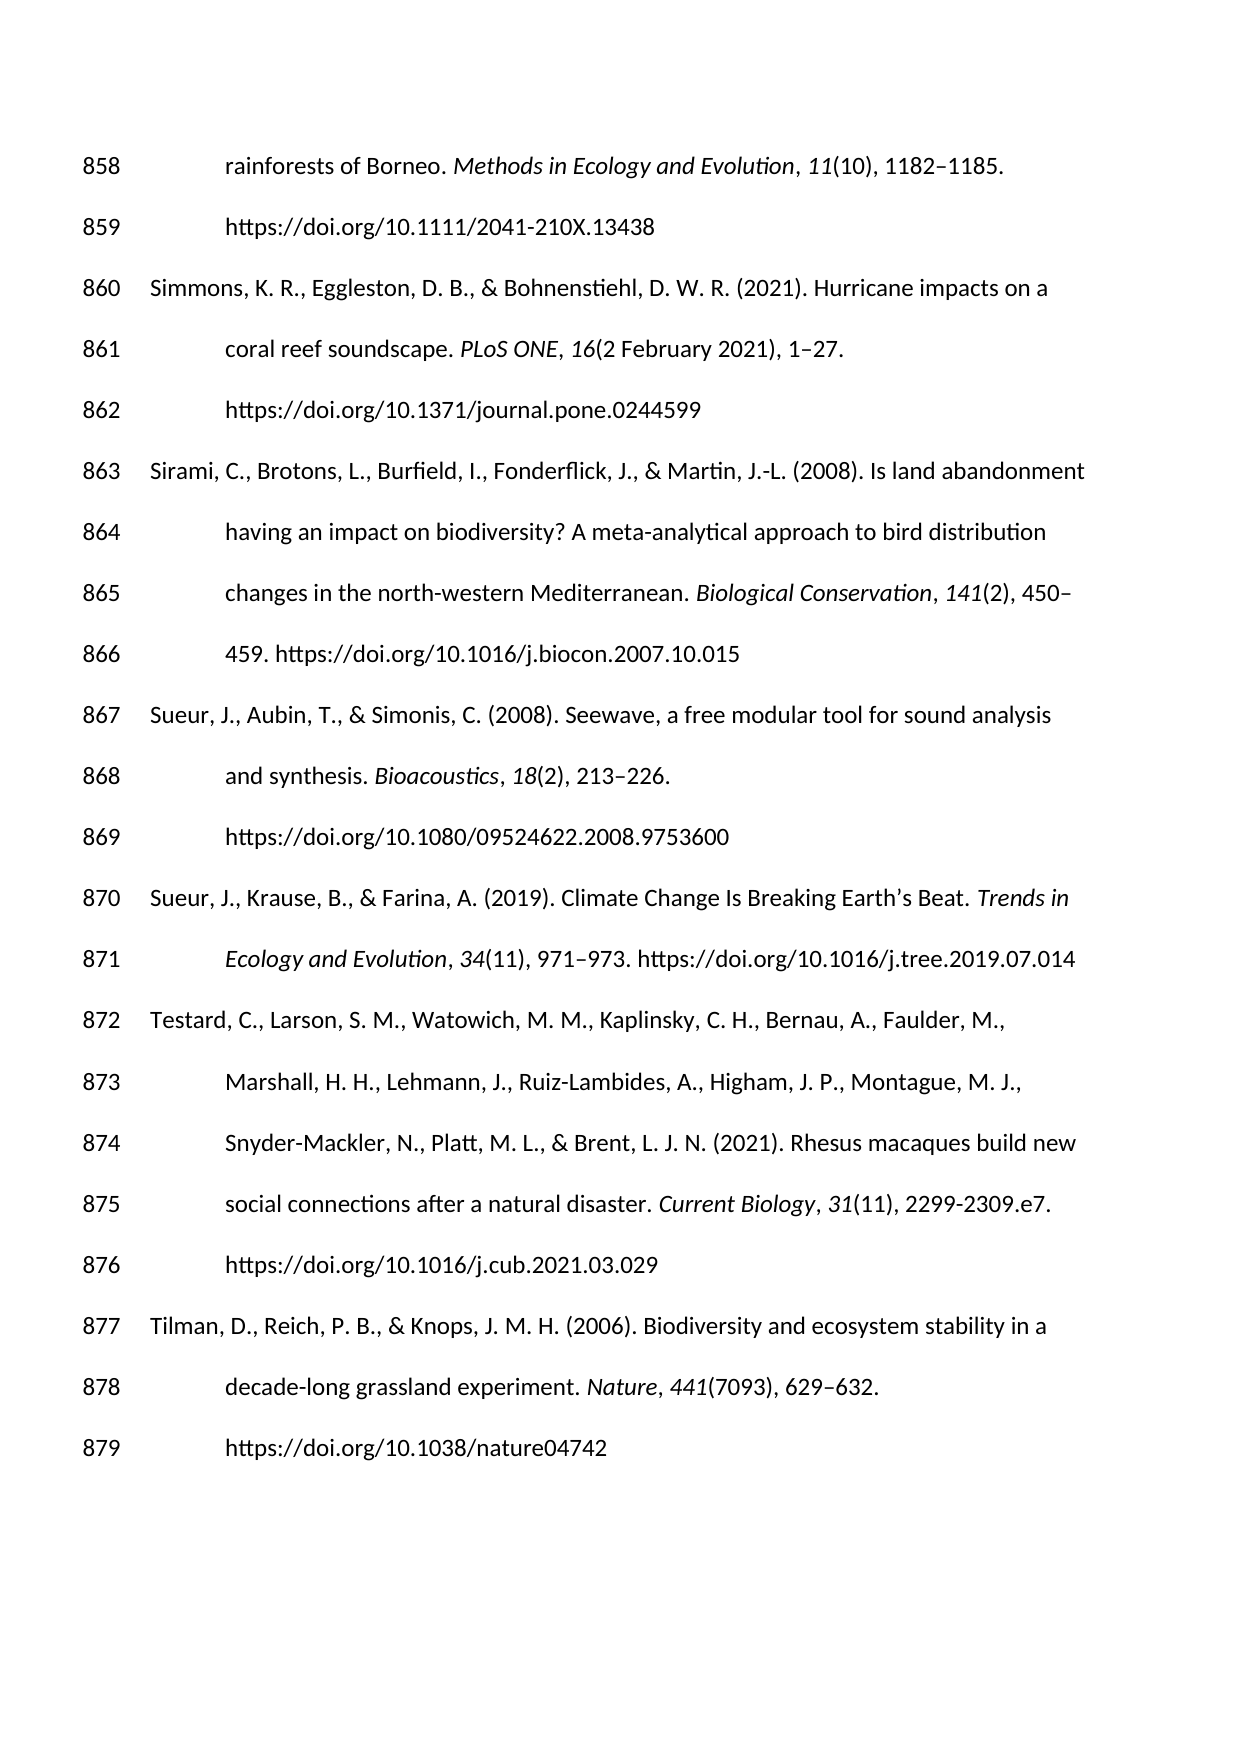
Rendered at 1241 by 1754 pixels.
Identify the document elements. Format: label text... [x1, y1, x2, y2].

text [150, 150, 1090, 242]
text Sirami, C., Brotons, L., Burfield, I., Fonderflick, J., & Martin, J.-L. (2008). Is land abandonment having an impact on biodiversity? A meta-analytical approach to bird distribution changes in the north-western Mediterranean. Biological Conservation, 141(2), 450–459. https://doi.org/10.1016/j.biocon.2007.10.015 [150, 455, 1090, 669]
text Sueur, J., Krause, B., & Farina, A. (2019). Climate Change Is Breaking Earth’s Beat. Trends in Ecology and Evolution, 34(11), 971–973. https://doi.org/10.1016/j.tree.2019.07.014 [150, 882, 1090, 974]
text Tilman, D., Reich, P. B., & Knops, J. M. H. (2006). Biodiversity and ecosystem stability in a decade-long grassland experiment. Nature, 441(7093), 629–632. https://doi.org/10.1038/nature04742 [150, 1310, 1090, 1462]
text Simmons, K. R., Eggleston, D. B., & Bohnenstiehl, D. W. R. (2021). Hurricane impacts on a coral reef soundscape. PLoS ONE, 16(2 February 2021), 1–27. https://doi.org/10.1371/journal.pone.0244599 [150, 272, 1090, 425]
text Testard, C., Larson, S. M., Watowich, M. M., Kaplinsky, C. H., Bernau, A., Faulder, M., Marshall, H. H., Lehmann, J., Ruiz-Lambides, A., Higham, J. P., Montague, M. J., Snyder-Mackler, N., Platt, M. L., & Brent, L. J. N. (2021). Rhesus macaques build new social connections after a natural disaster. Current Biology, 31(11), 2299-2309.e7. https://doi.org/10.1016/j.cub.2021.03.029 [150, 1004, 1090, 1279]
text Sueur, J., Aubin, T., & Simonis, C. (2008). Seewave, a free modular tool for sound analysis and synthesis. Bioacoustics, 18(2), 213–226. https://doi.org/10.1080/09524622.2008.9753600 [150, 699, 1090, 852]
